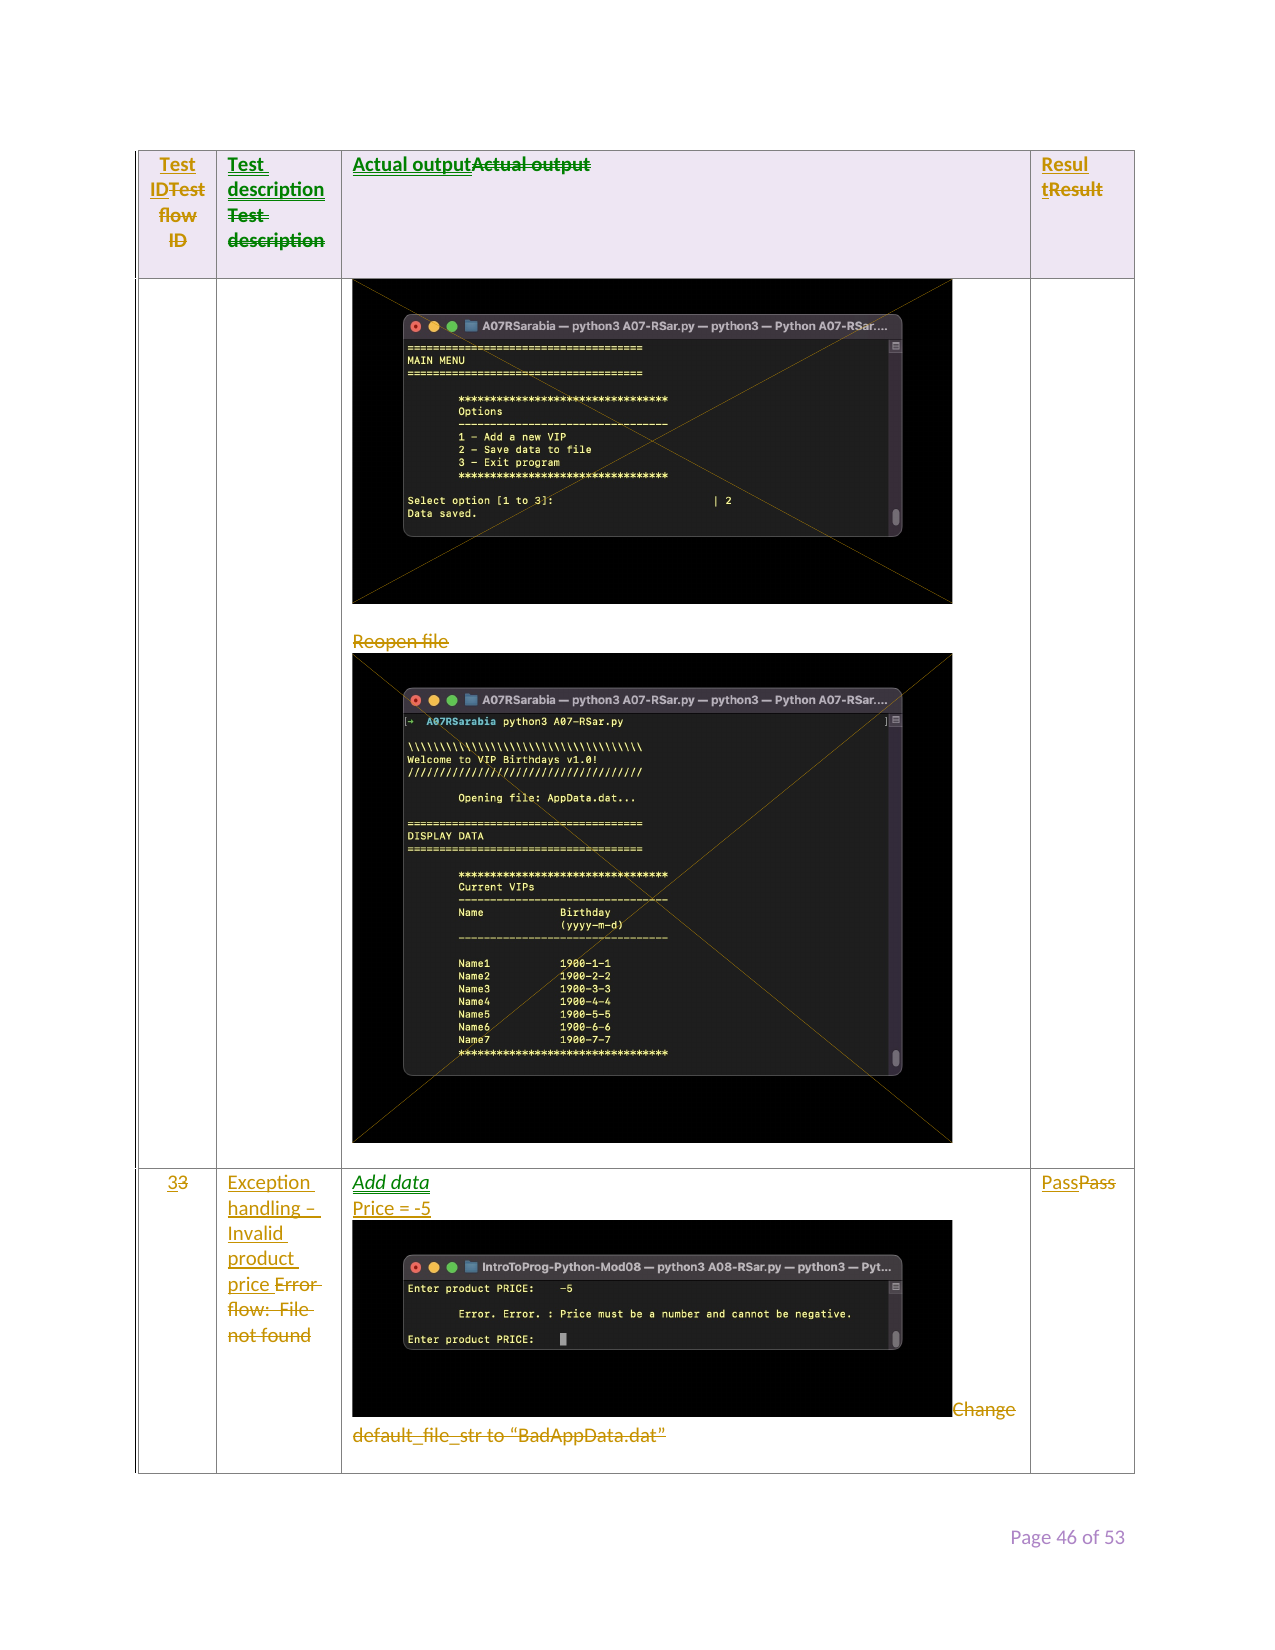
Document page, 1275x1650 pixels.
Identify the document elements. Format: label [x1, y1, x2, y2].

table_header [139, 151, 216, 278]
picture [654, 655, 953, 1142]
table_header [1031, 151, 1134, 278]
picture [352, 655, 651, 1142]
picture [353, 442, 952, 604]
picture [352, 280, 650, 602]
table_header [342, 151, 1030, 278]
table_cell [342, 1169, 1030, 1473]
picture [655, 280, 953, 602]
picture [355, 279, 950, 440]
picture [352, 1220, 953, 1417]
table_cell [1031, 1169, 1134, 1473]
picture [354, 900, 951, 1143]
table_cell [342, 279, 1030, 1168]
table_cell [1031, 279, 1134, 1168]
table_cell [139, 1169, 216, 1473]
table_cell [139, 279, 216, 1168]
table_header [217, 151, 341, 278]
picture [353, 653, 952, 897]
table_cell [217, 1169, 341, 1473]
table_cell [217, 279, 341, 1168]
